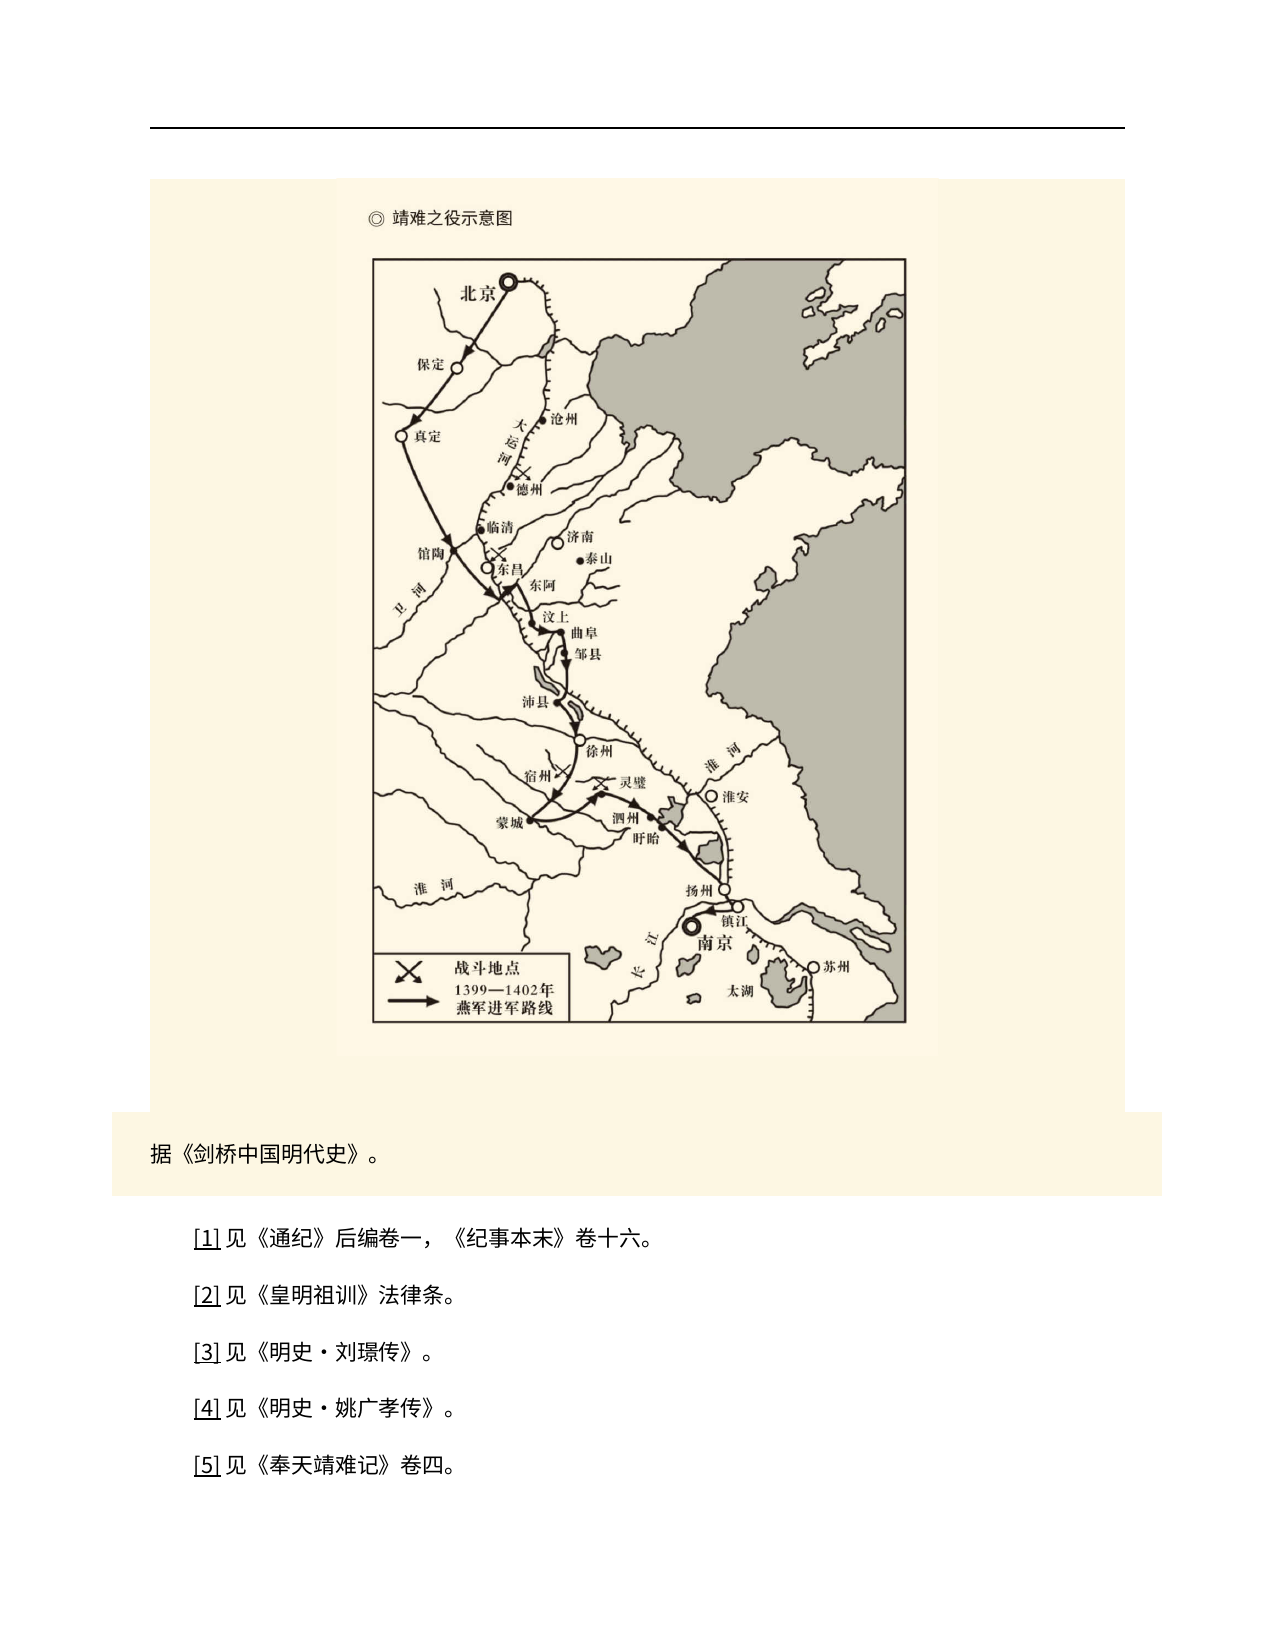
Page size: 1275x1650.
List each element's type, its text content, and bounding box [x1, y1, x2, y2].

text 据《剑桥中国明代史》。 [112, 1137, 1162, 1196]
text [4] 见《明史·姚广孝传》。​​​​​​​​​ [150, 1391, 1125, 1423]
text [2] 见《皇明祖训》法律条。​​​​​​​​​ [150, 1278, 1125, 1309]
picture [336, 178, 939, 1056]
text [5] 见《奉天靖难记》卷四。​​​​​​​​​ [150, 1448, 1125, 1479]
text [3] 见《明史·刘璟传》。​​​​​​​​​ [150, 1334, 1125, 1366]
text [1] 见《通纪》后编卷一，《纪事本末》卷十六。​​​​​​​​​ [150, 1221, 1125, 1253]
